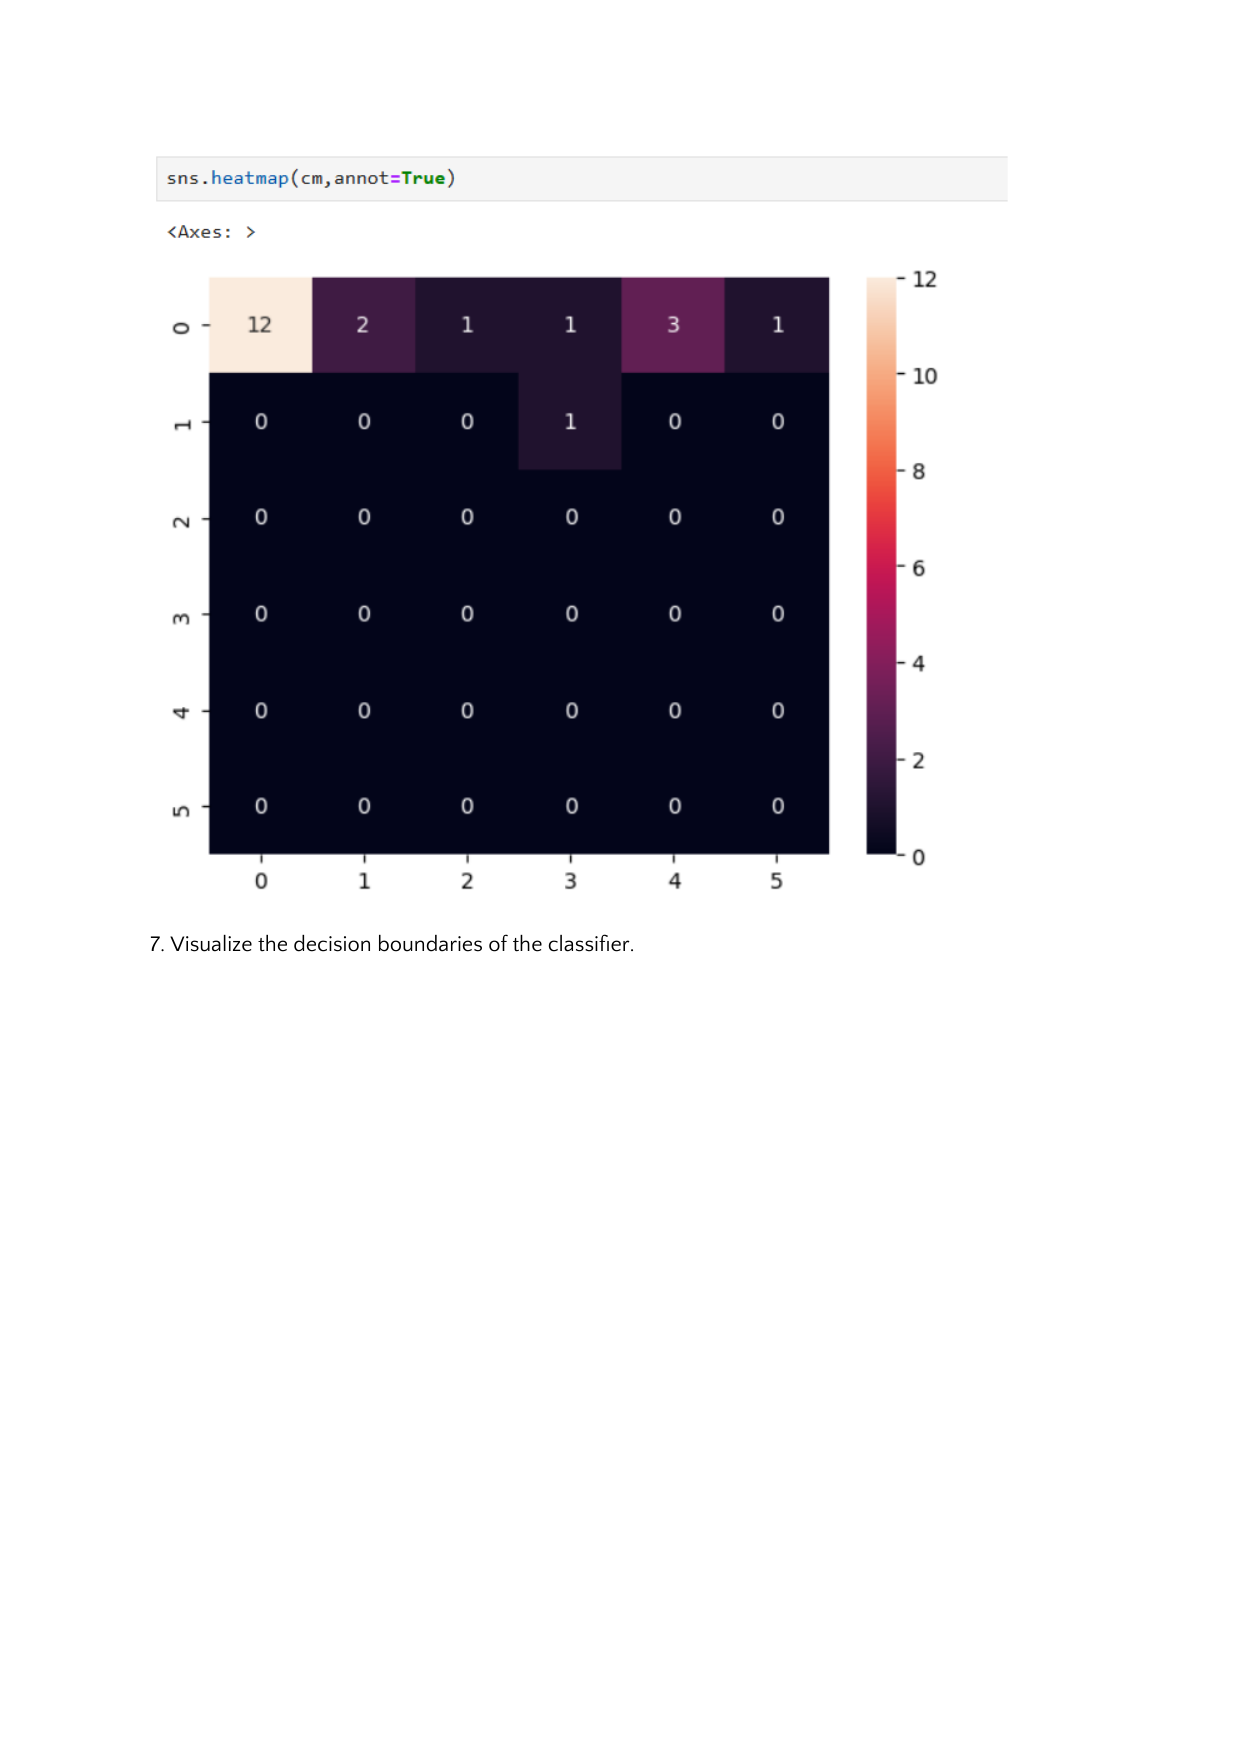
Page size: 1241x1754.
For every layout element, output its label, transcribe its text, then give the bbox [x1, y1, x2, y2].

picture [150, 150, 1008, 910]
text 7. Visualize the decision boundaries of the classifier. [150, 933, 1090, 958]
